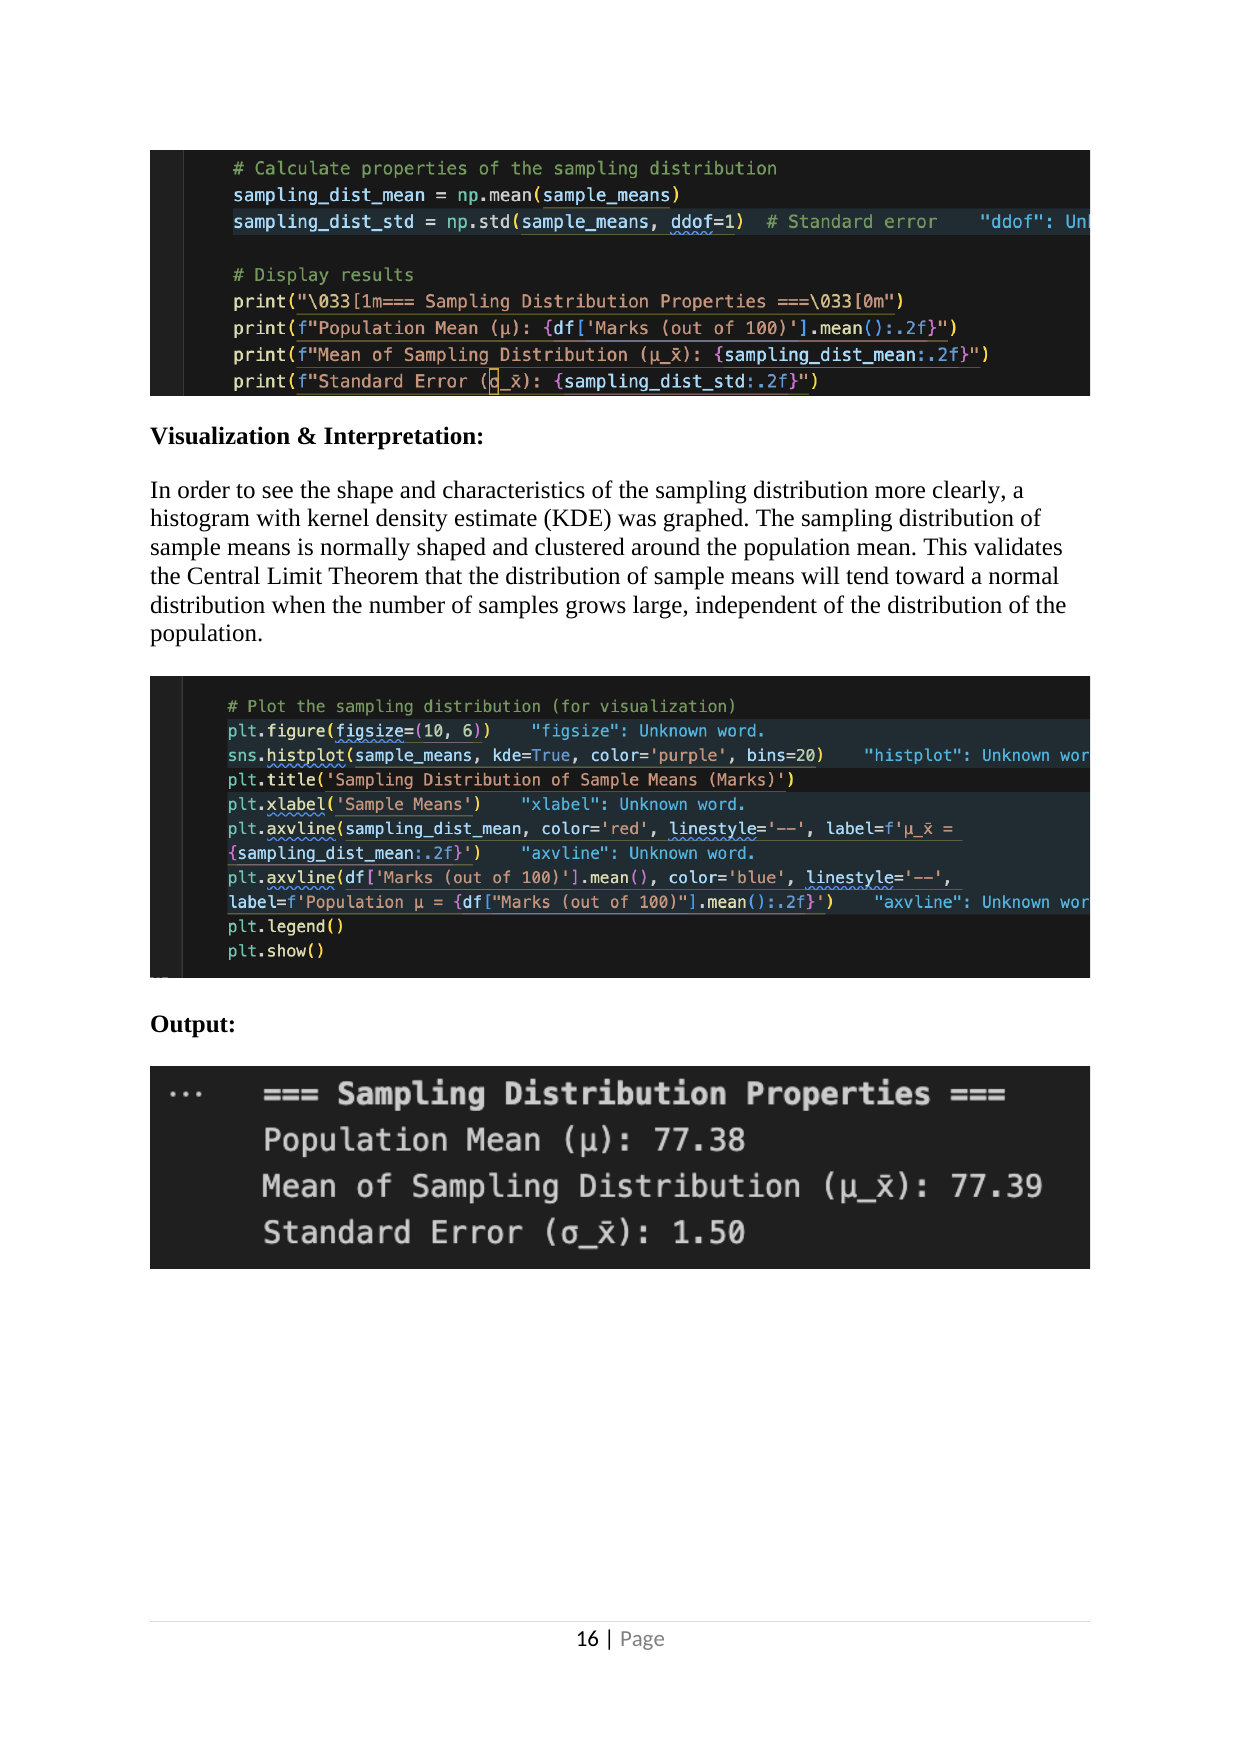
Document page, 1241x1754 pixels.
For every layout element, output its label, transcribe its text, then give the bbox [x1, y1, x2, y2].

picture [150, 150, 1091, 396]
text In order to see the shape and characteristics of the sampling distribution more clearly, a histogram with kernel density estimate (KDE) was graphed. The sampling distribution of sample means is normally shaped and clustered around the population mean. This validates the Central Limit Theorem that the distribution of sample means will tend toward a normal distribution when the number of samples grows large, independent of the distribution of the population. [150, 475, 1090, 647]
picture [150, 676, 1091, 978]
text Output: [150, 1009, 1090, 1038]
picture [150, 1066, 1091, 1269]
text Visualization & Interpretation: [150, 421, 1090, 449]
